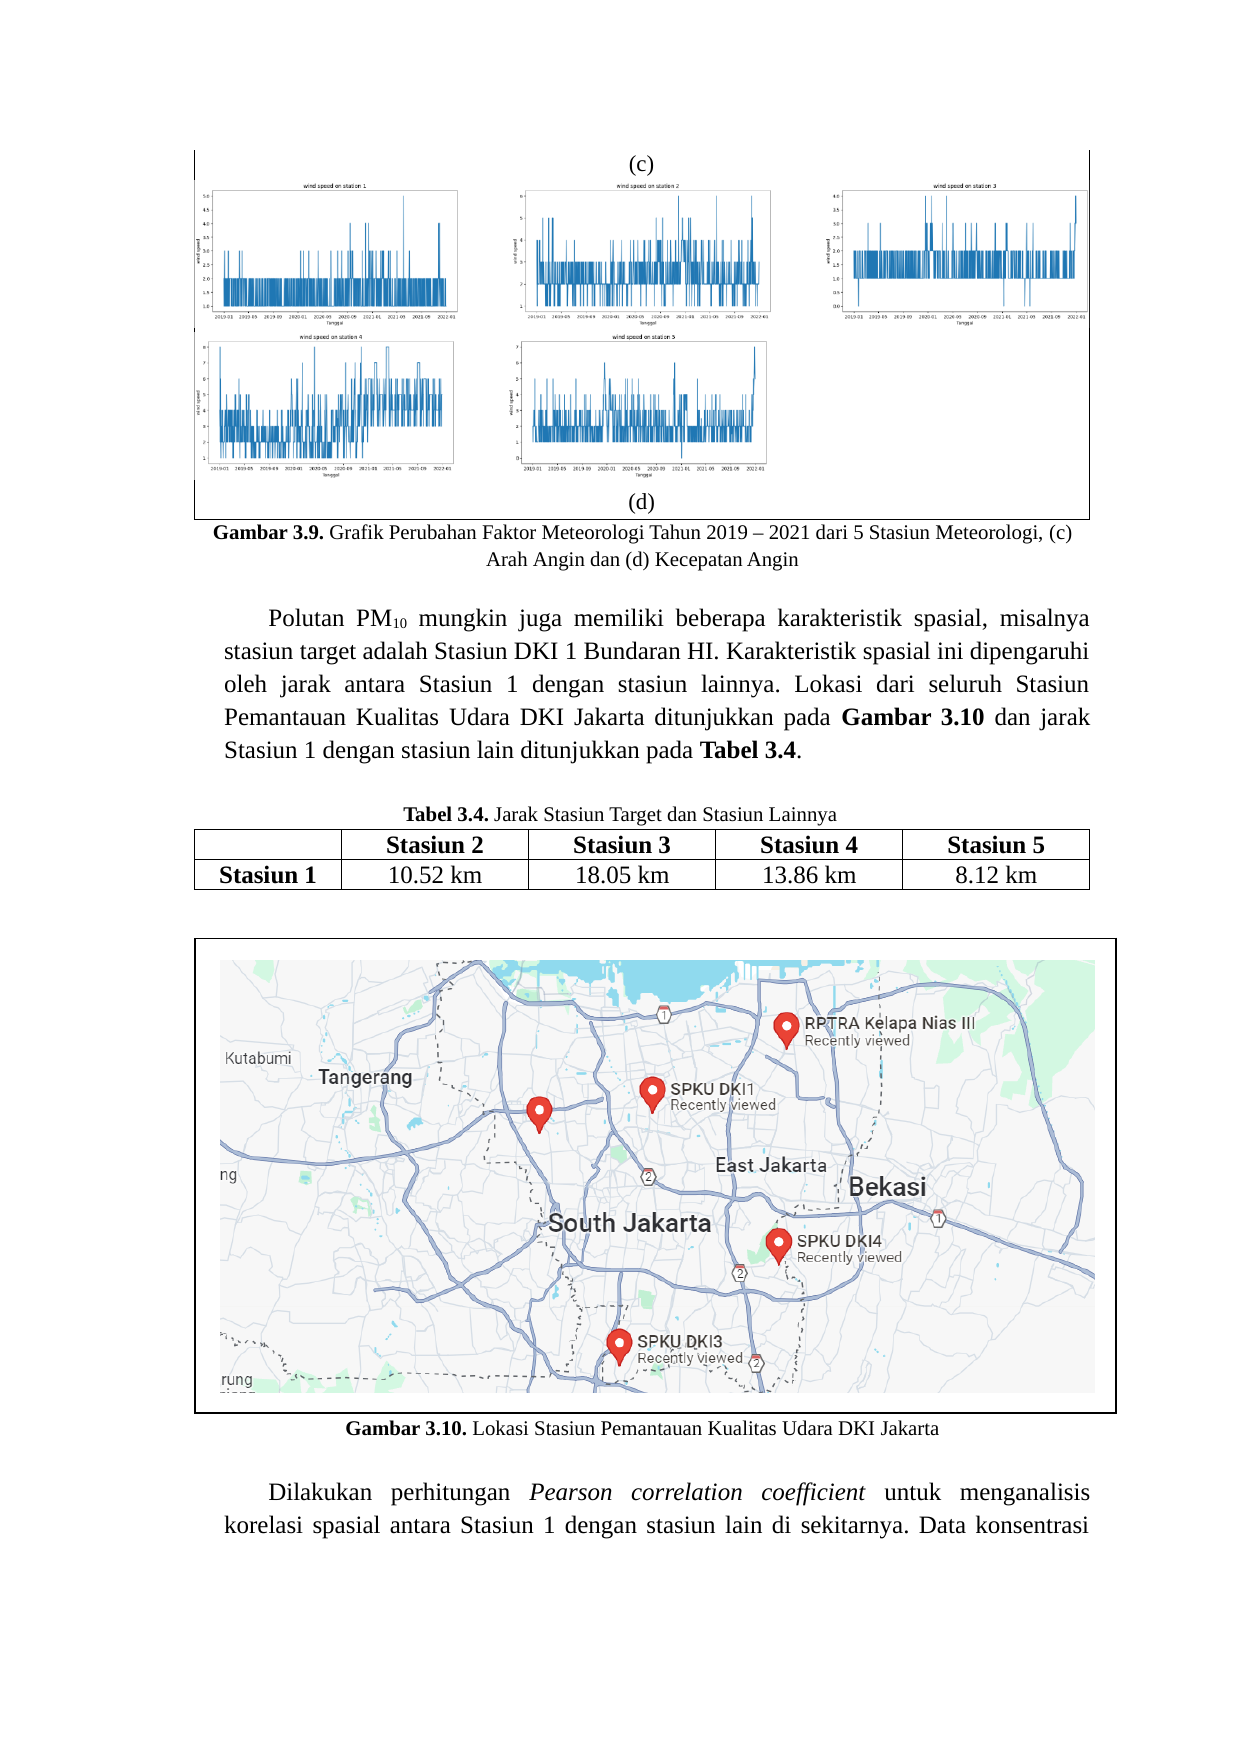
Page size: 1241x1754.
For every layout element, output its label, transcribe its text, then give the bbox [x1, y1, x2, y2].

table_cell (d) [195, 489, 1089, 519]
table_cell 8.12 km [903, 860, 1089, 889]
picture [507, 332, 769, 480]
list Polutan PM10 mungkin juga memiliki beberapa karakteristik spasial, misalnya stasiun target adalah Stasiun DKI 1 Bundaran HI. Karakteristik spasial ini dipengaruhi oleh jarak antara Stasiun 1 dengan stasiun lainnya. Lokasi dari seluruh Stasiun Pemantauan Kualitas Udara DKI Jakarta ditunjukkan pada Gambar 3.10 dan jarak Stasiun 1 dengan stasiun lain ditunjukkan pada Tabel 3.4. [224, 603, 1090, 764]
picture [823, 180, 1090, 328]
table_header Stasiun 5 [903, 830, 1089, 859]
table_cell 18.05 km [529, 860, 715, 889]
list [224, 1477, 1090, 1538]
text Gambar 3.10. Lokasi Stasiun Pemantauan Kualitas Udara DKI Jakarta [150, 1416, 1090, 1440]
table_header Stasiun 3 [529, 830, 715, 859]
picture [194, 180, 460, 328]
table_cell 13.86 km [716, 860, 902, 889]
table_cell Stasiun 1 [195, 860, 341, 889]
table_header Stasiun 2 [342, 830, 528, 859]
picture [220, 960, 1095, 1393]
text Tabel 3.4. Jarak Stasiun Target dan Stasiun Lainnya [150, 801, 1090, 826]
picture [510, 180, 773, 328]
text Gambar 3.9. Grafik Perubahan Faktor Meteorologi Tahun 2019 – 2021 dari 5 Stasiun Meteorologi, (c) Arah Angin dan (d) Kecepatan Angin [194, 520, 1090, 571]
table_header Stasiun 4 [716, 830, 902, 859]
picture [194, 332, 456, 480]
table_cell [195, 180, 1089, 488]
table_cell (c) [195, 150, 1089, 180]
table_header [195, 830, 341, 859]
table_cell 10.52 km [342, 860, 528, 889]
